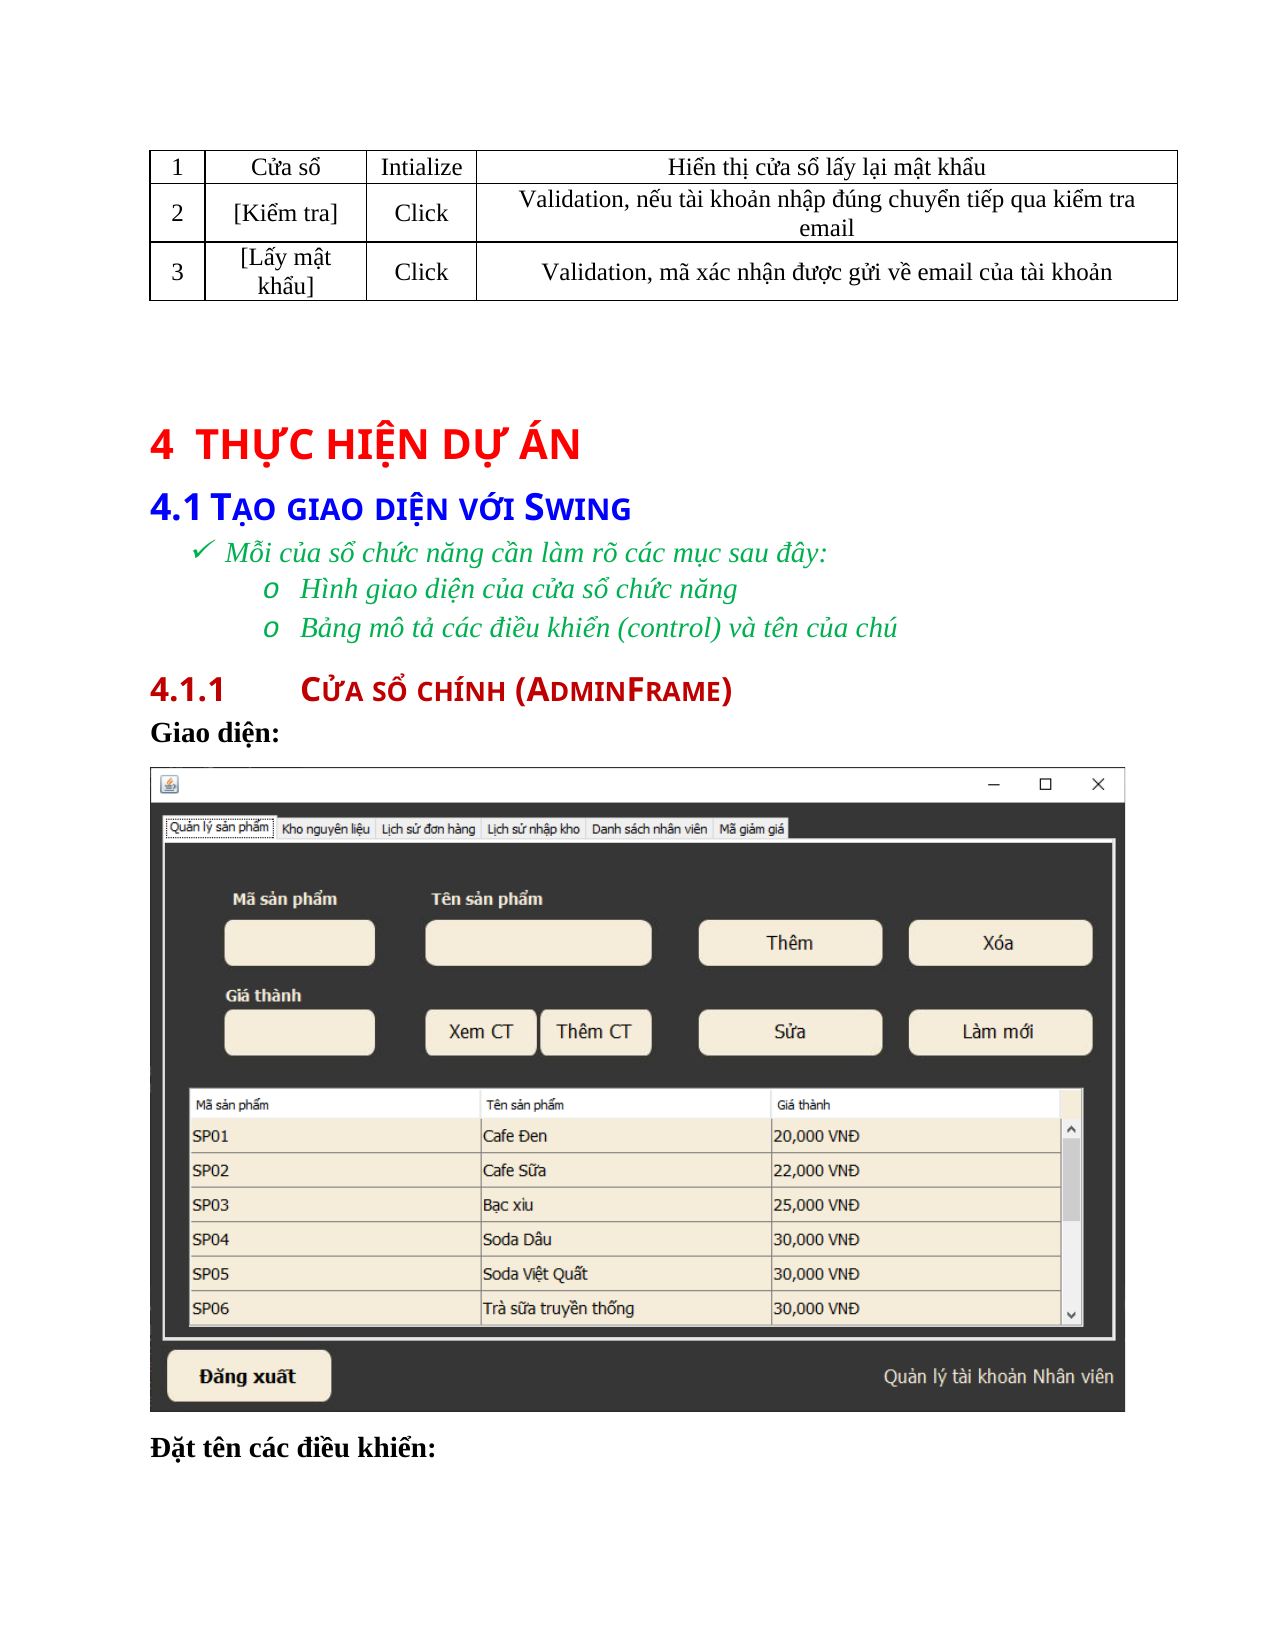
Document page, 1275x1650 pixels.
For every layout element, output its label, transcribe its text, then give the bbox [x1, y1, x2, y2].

table_cell Cửa sổ [206, 151, 366, 183]
subtitle Cửa sổ chính (AdminFrame) [150, 666, 1125, 711]
table_cell [Kiểm tra] [206, 184, 366, 241]
list Bảng mô tả các điều khiển (control) và tên của chú [262, 611, 1125, 647]
table_cell Hiển thị cửa sổ lấy lại mật khẩu [477, 151, 1177, 183]
list Hình giao diện của cửa sổ chức năng [262, 572, 1125, 608]
text Đặt tên các điều khiển: [150, 1431, 1125, 1464]
table_cell Intialize [367, 151, 476, 183]
subtitle Thực hiện dự án [150, 415, 1125, 472]
text Giao diện: [150, 715, 1125, 748]
table_cell Validation, mã xác nhận được gửi về email của tài khoản [477, 243, 1177, 300]
subtitle Tạo giao diện với Swing [150, 480, 1125, 531]
list Mỗi của sổ chức năng cần làm rõ các mục sau đây: [187, 535, 1125, 569]
table_cell [Lấy mật khẩu] [206, 243, 366, 300]
table_cell Click [367, 184, 476, 241]
table_cell 3 [151, 243, 204, 300]
table_cell 2 [151, 184, 204, 241]
table_cell 1 [151, 151, 204, 183]
picture [150, 767, 1125, 1412]
table_cell Validation, nếu tài khoản nhập đúng chuyển tiếp qua kiểm tra email [477, 184, 1177, 241]
table_cell Click [367, 243, 476, 300]
